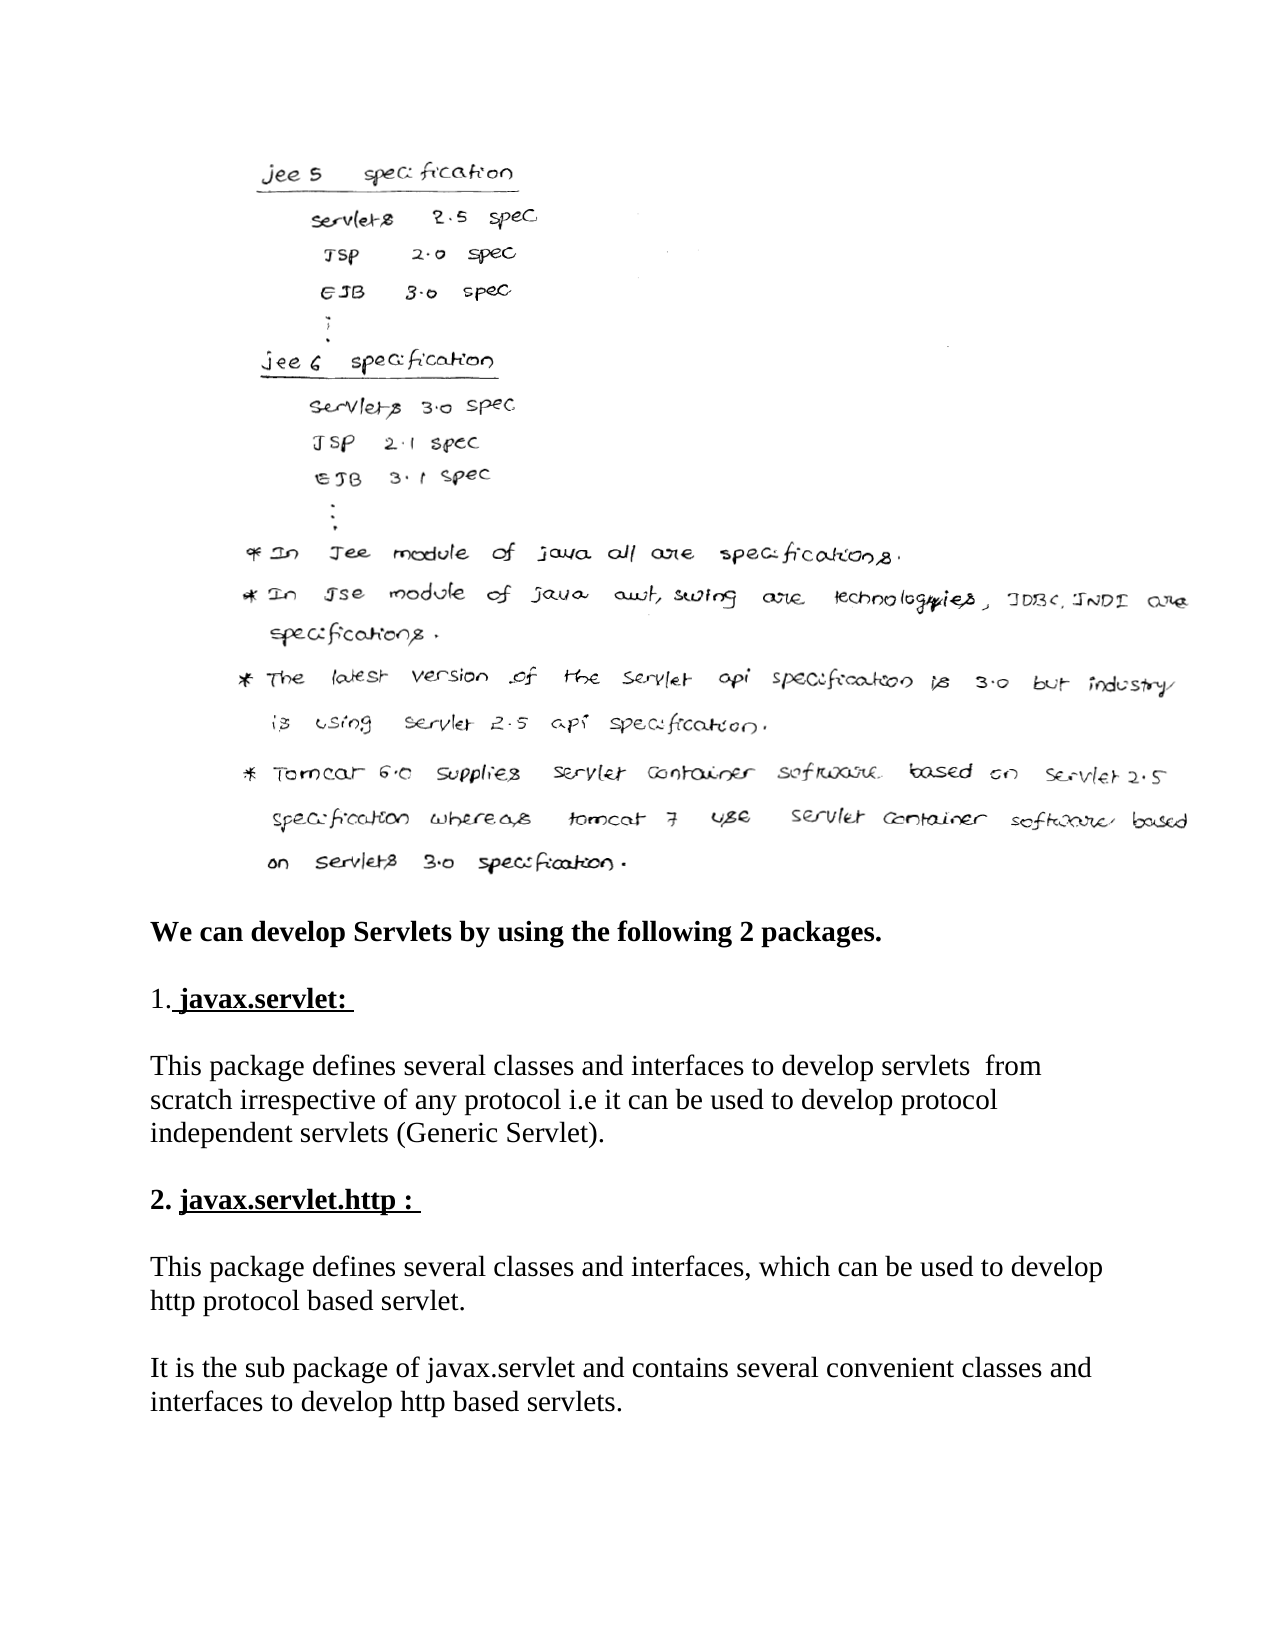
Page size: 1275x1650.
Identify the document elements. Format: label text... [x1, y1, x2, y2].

text 2. javax.servlet.http : [150, 1182, 1125, 1216]
text This package defines several classes and interfaces, which can be used to develop http protocol based servlet. It is the sub package of javax.servlet and contains several convenient classes and interfaces to develop http based servlets. [150, 1249, 1125, 1417]
text We can develop Servlets by using the following 2 packages. [150, 881, 1125, 948]
text 1. javax.servlet: This package defines several classes and interfaces to develop servlets from scratch irrespective of any protocol i.e it can be used to develop protocol independent servlets (Generic Servlet). [150, 981, 1125, 1149]
picture [225, 150, 1200, 881]
